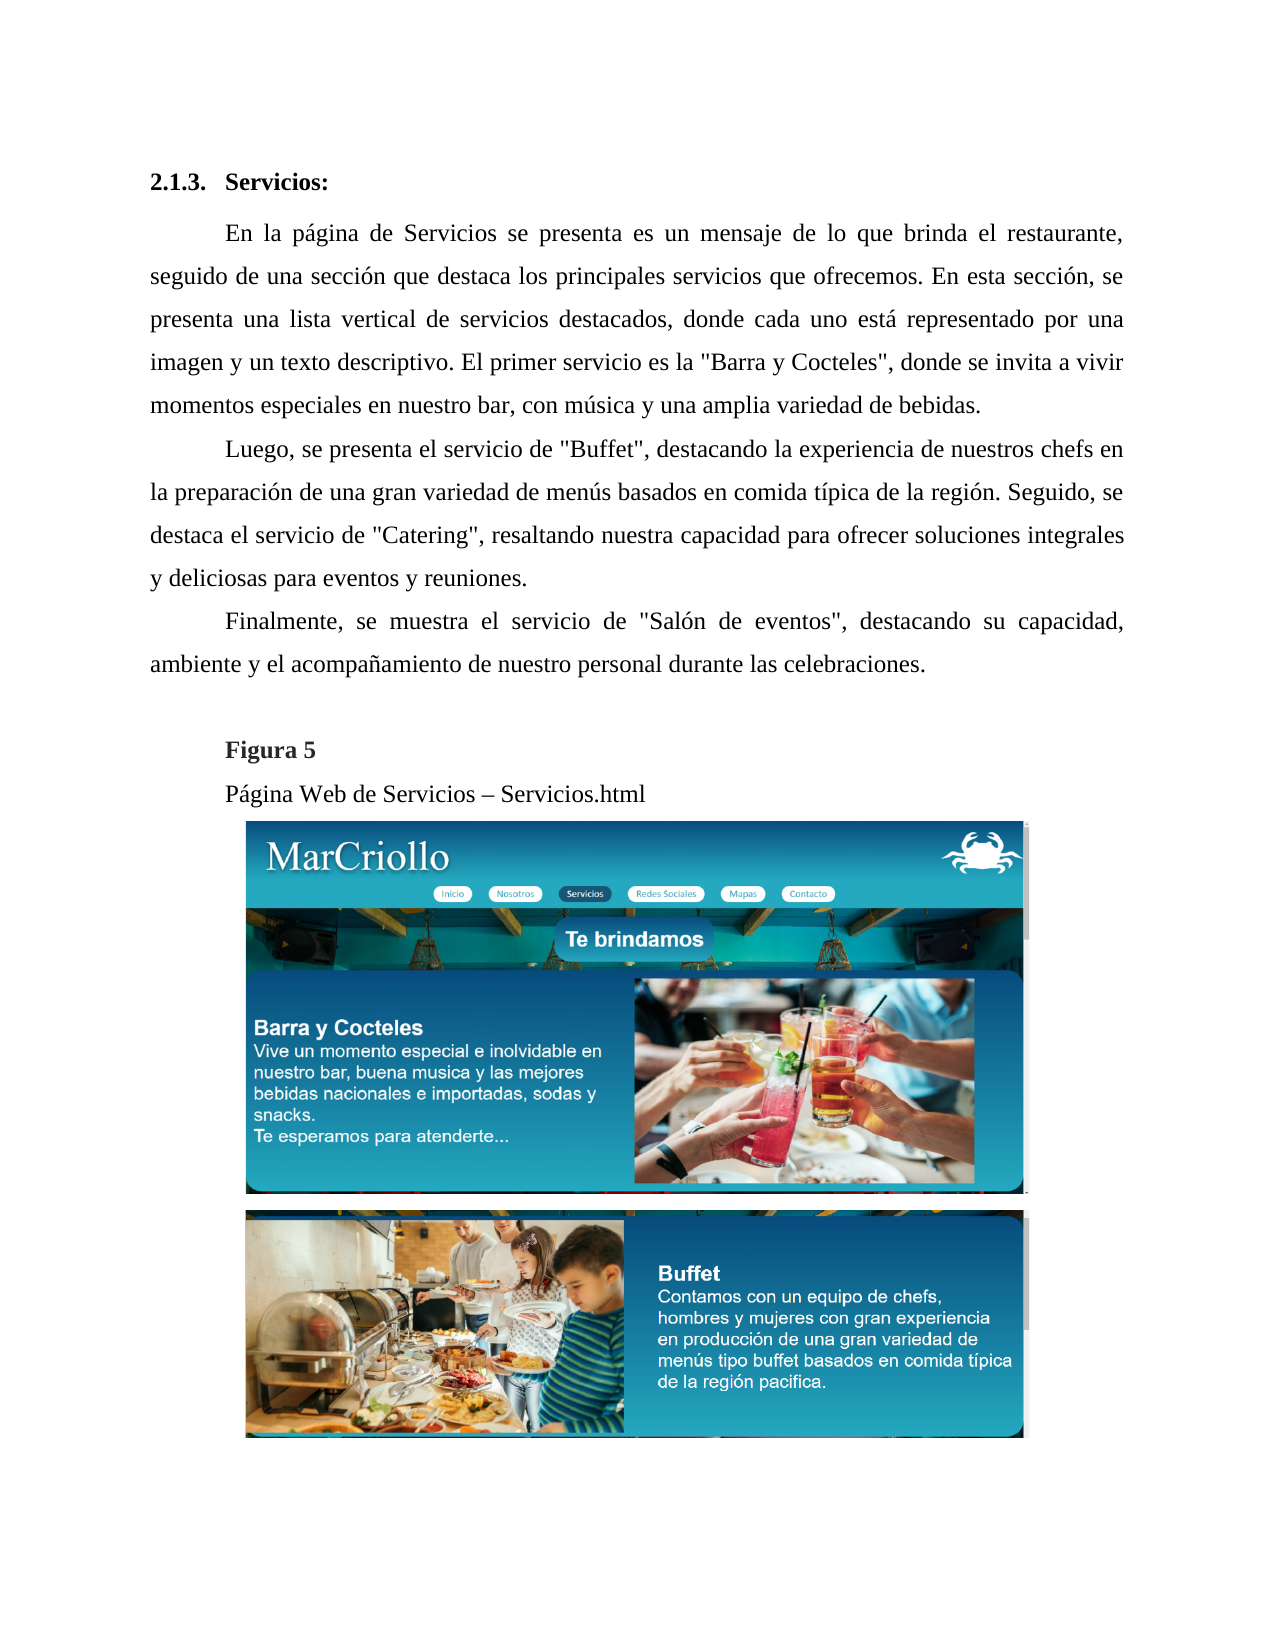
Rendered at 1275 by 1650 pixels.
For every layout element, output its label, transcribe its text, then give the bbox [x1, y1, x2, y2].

picture [245, 821, 1030, 1194]
subtitle Servicios: [150, 167, 1125, 195]
picture [245, 1210, 1030, 1438]
text Finalmente, se muestra el servicio de "Salón de eventos", destacando su capacidad, ambiente y el acompañamiento de nuestro personal durante las celebraciones. [150, 606, 1125, 678]
text Luego, se presenta el servicio de "Buffet", destacando la experiencia de nuestros chefs en la preparación de una gran variedad de menús basados en comida típica de la región. Seguido, se destaca el servicio de "Catering", resaltando nuestra capacidad para ofrecer soluciones integrales y deliciosas para eventos y reuniones. [150, 434, 1125, 592]
text En la página de Servicios se presenta es un mensaje de lo que brinda el restaurante, seguido de una sección que destaca los principales servicios que ofrecemos. En esta sección, se presenta una lista vertical de servicios destacados, donde cada uno está representado por una imagen y un texto descriptivo. El primer servicio es la "Barra y Cocteles", donde se invita a vivir momentos especiales en nuestro bar, con música y una amplia variedad de bebidas. [150, 218, 1125, 419]
subtitle Figura 5 [150, 736, 1125, 764]
text Página Web de Servicios – Servicios.html [150, 779, 1125, 807]
